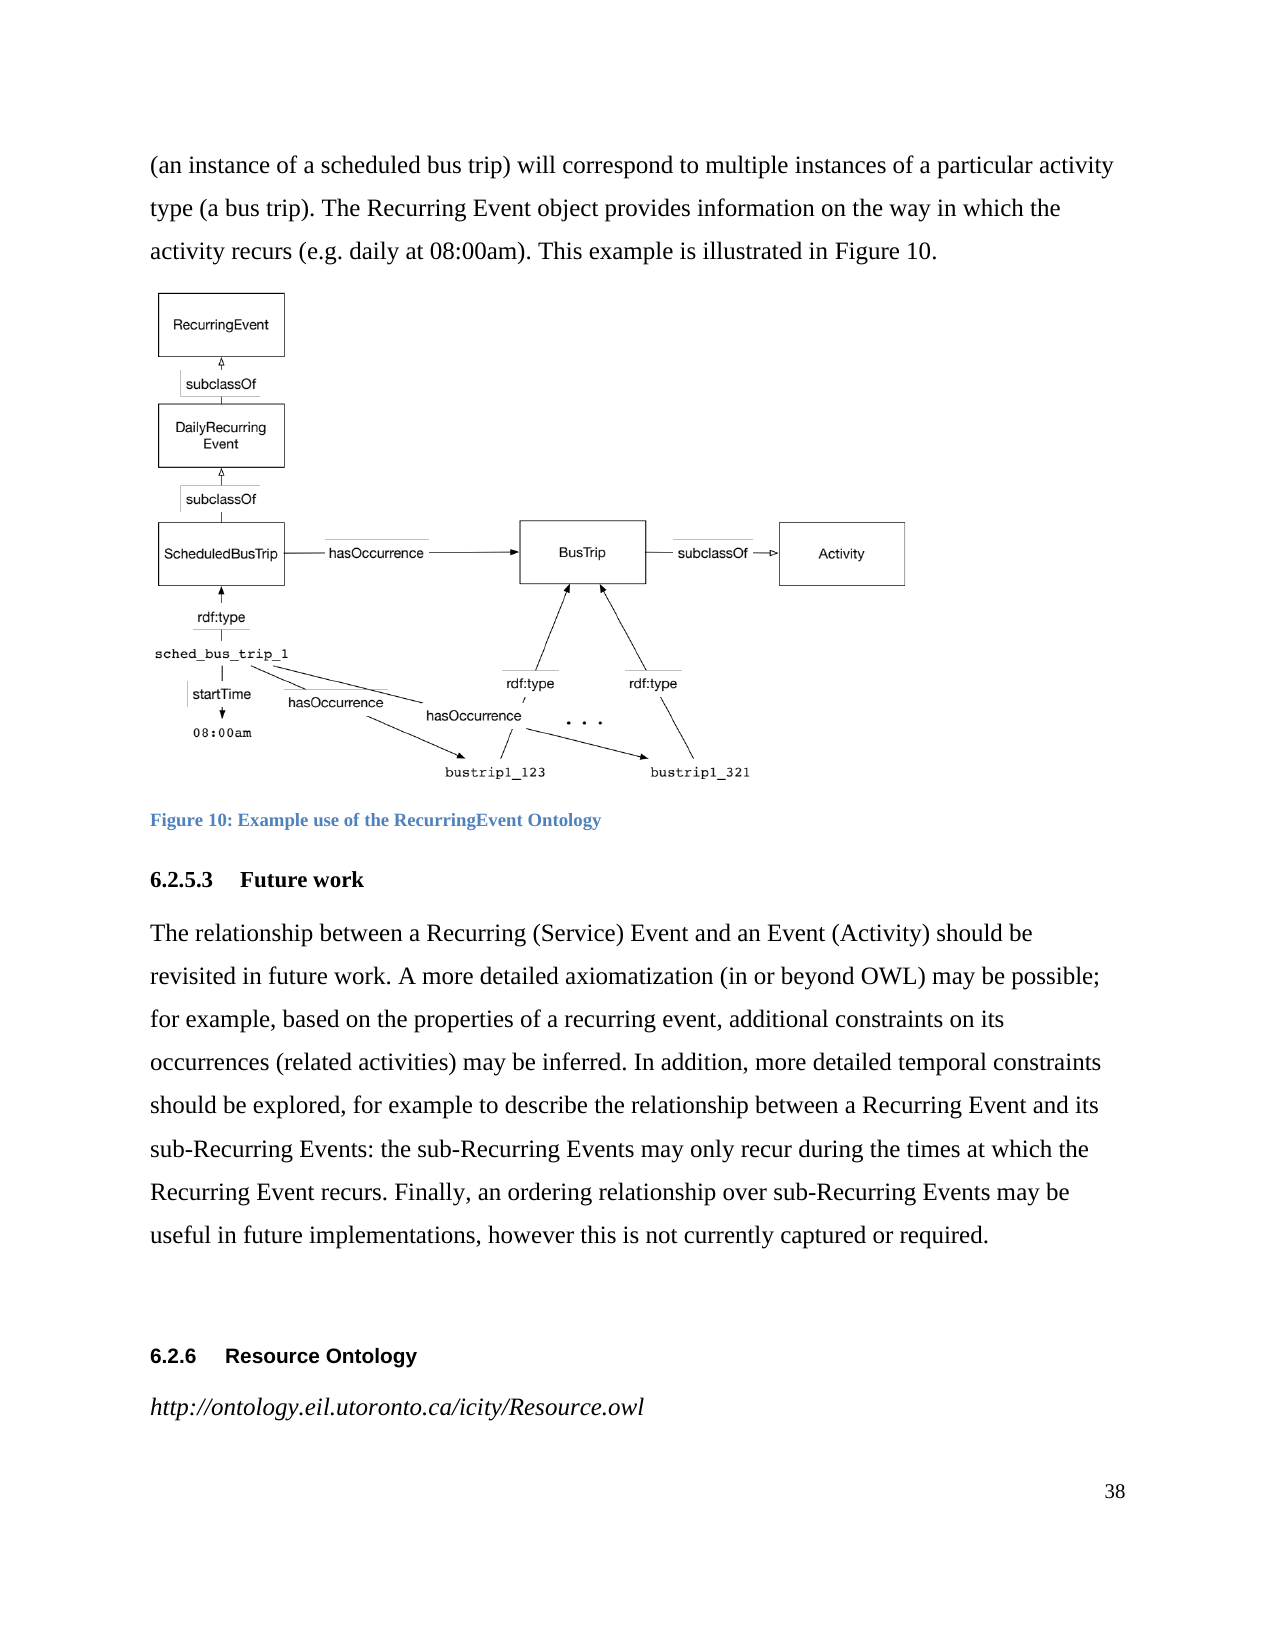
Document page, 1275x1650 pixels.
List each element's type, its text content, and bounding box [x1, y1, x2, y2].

subtitle Resource Ontology [150, 1344, 1125, 1368]
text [150, 150, 1125, 265]
text http://ontology.eil.utoronto.ca/icity/Resource.owl [150, 1392, 1125, 1421]
text The relationship between a Recurring (Service) Event and an Event (Activity) should be revisited in future work. A more detailed axiomatization (in or beyond OWL) may be possible; for example, based on the properties of a recurring event, additional constraints on its occurrences (related activities) may be inferred. In addition, more detailed temporal constraints should be explored, for example to describe the relationship between a Recurring Event and its sub-Recurring Events: the sub-Recurring Events may only recur during the times at which the Recurring Event recurs. Finally, an ordering relationship over sub-Recurring Events may be useful in future implementations, however this is not currently captured or required. [150, 918, 1125, 1249]
subtitle Future work [150, 866, 1125, 892]
